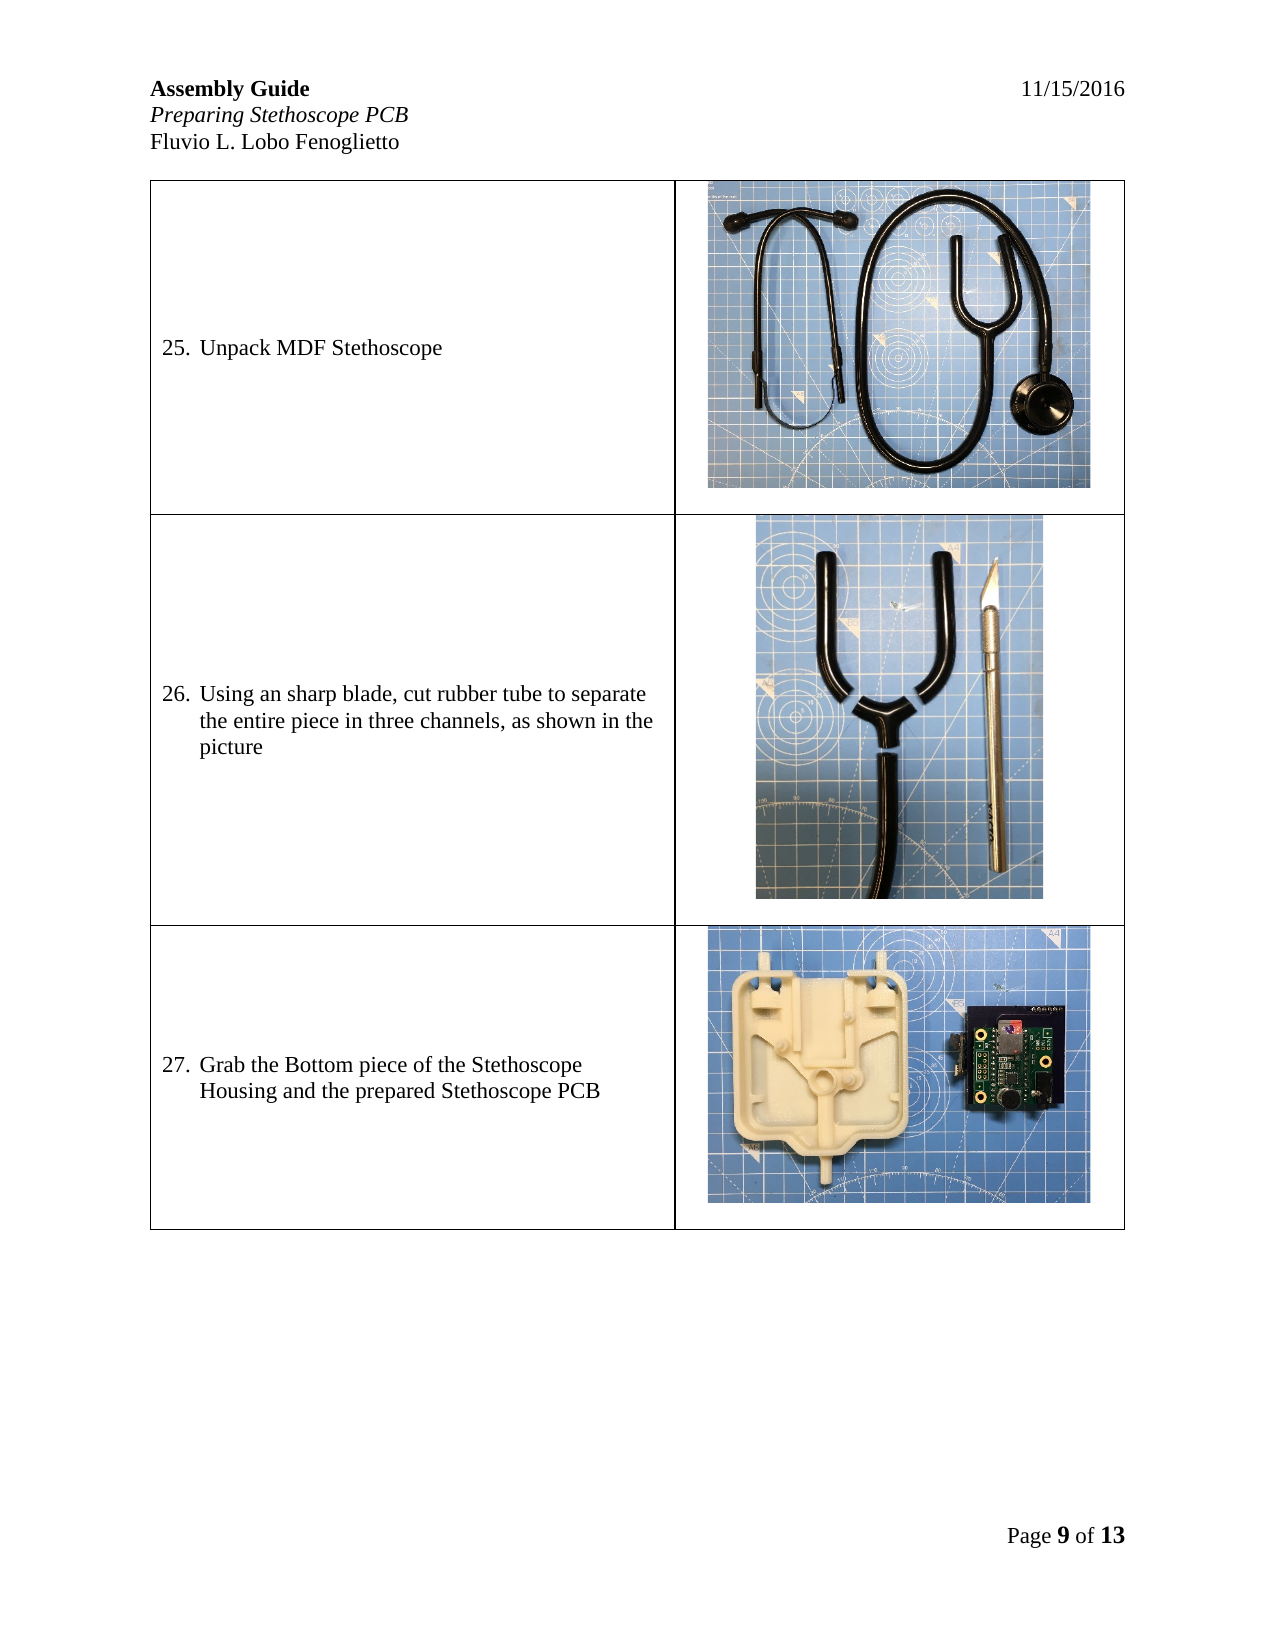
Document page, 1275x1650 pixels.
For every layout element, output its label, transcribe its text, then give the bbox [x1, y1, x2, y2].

table_cell [676, 515, 1124, 925]
picture [707, 181, 1091, 488]
table_cell Unpack MDF Stethoscope [151, 181, 674, 514]
table_cell Using an sharp blade, cut rubber tube to separate the entire piece in three channels, as shown in the picture [151, 515, 674, 925]
picture [707, 926, 1091, 1203]
picture [755, 515, 1044, 899]
table_cell [676, 181, 1124, 514]
table_cell [676, 926, 1124, 1229]
table_cell Grab the Bottom piece of the Stethoscope Housing and the prepared Stethoscope PCB [151, 926, 674, 1229]
